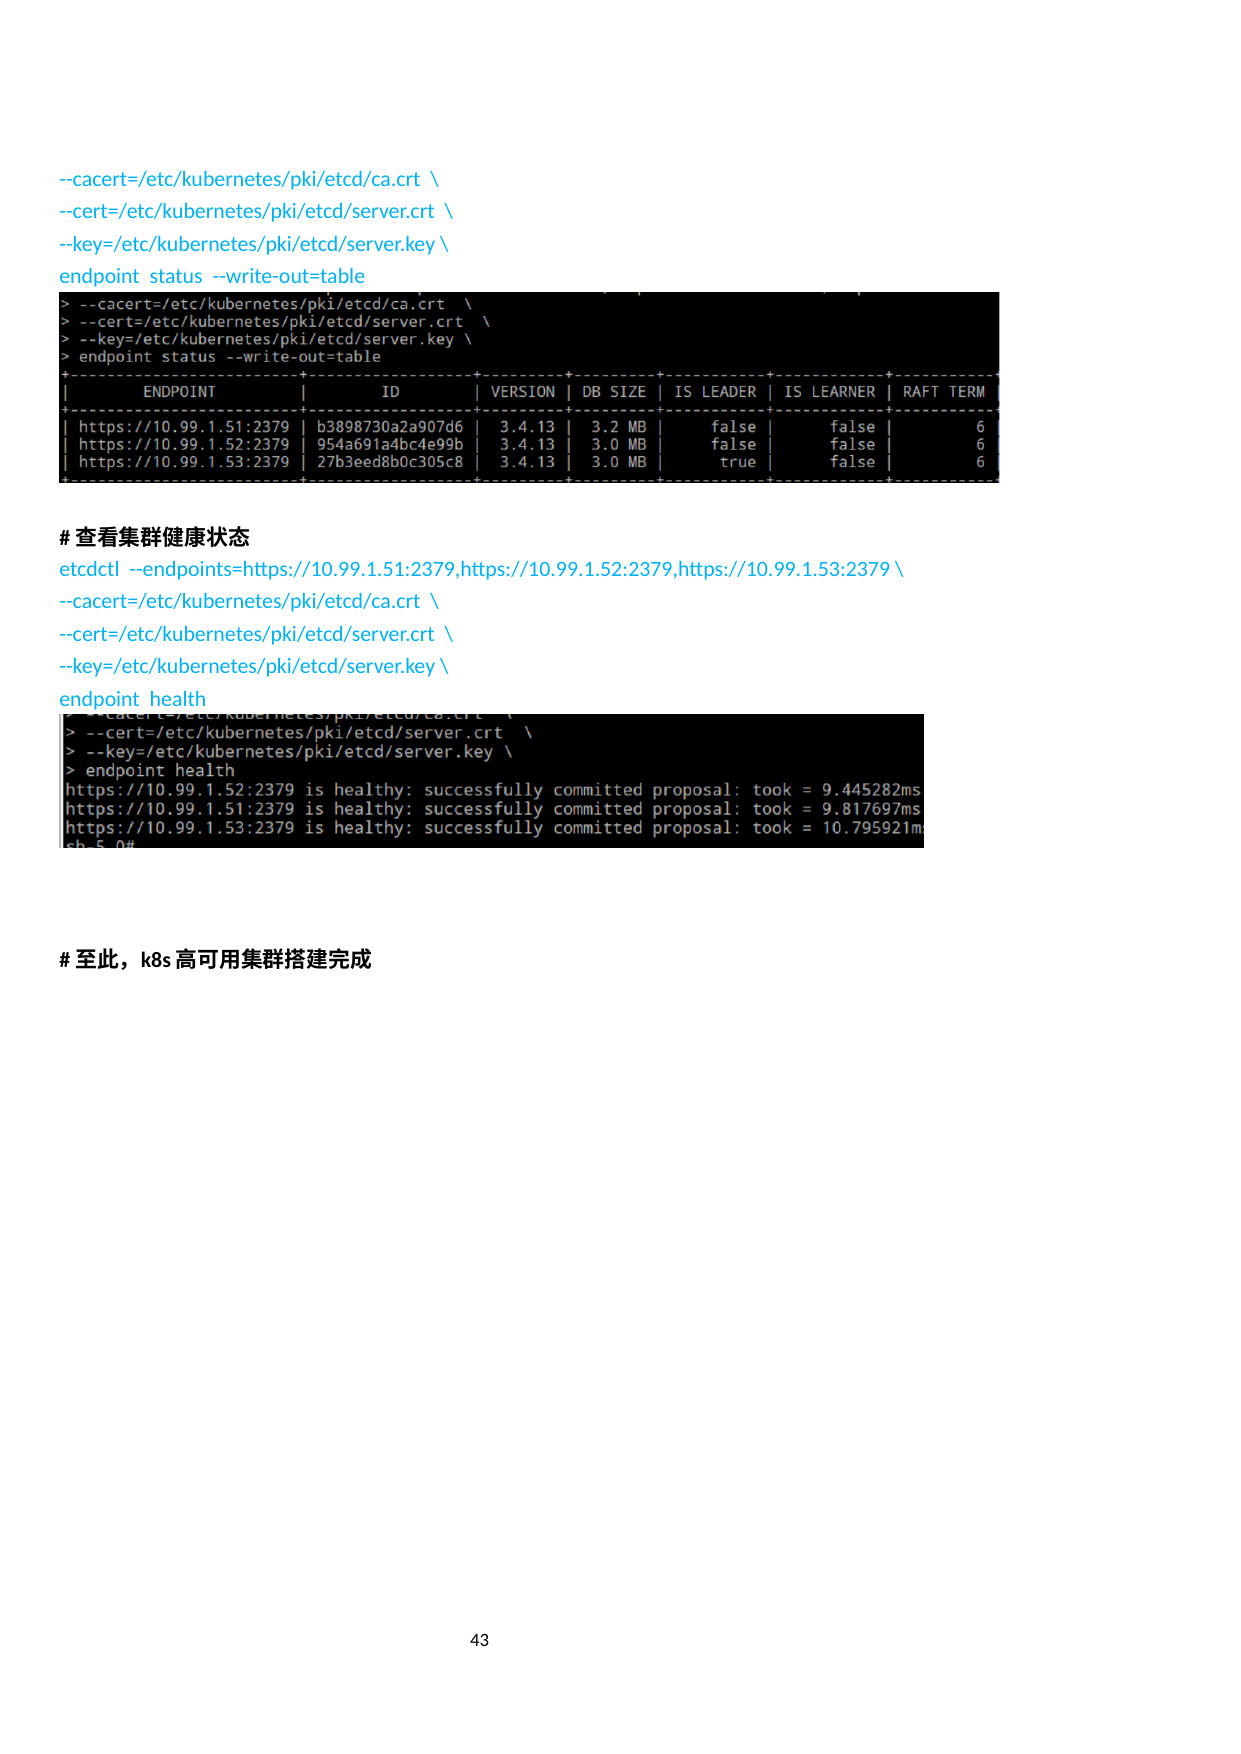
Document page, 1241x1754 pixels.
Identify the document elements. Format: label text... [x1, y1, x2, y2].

text endpoint status --write-out=table [59, 259, 1181, 292]
text --cert=/etc/kubernetes/pki/etcd/server.crt \ [59, 194, 1181, 227]
text --cacert=/etc/kubernetes/pki/etcd/ca.crt \ [59, 162, 1181, 194]
text endpoint health [59, 682, 1181, 714]
picture [59, 714, 924, 848]
text --cert=/etc/kubernetes/pki/etcd/server.crt \ [59, 617, 1181, 649]
text etcdctl --endpoints=https://10.99.1.51:2379,https://10.99.1.52:2379,https://10.99.1.53:2379 \ [59, 552, 1181, 584]
text # 查看集群健康状态 [59, 519, 1181, 552]
picture [59, 292, 1000, 483]
text --key=/etc/kubernetes/pki/etcd/server.key \ [59, 649, 1181, 682]
text --cacert=/etc/kubernetes/pki/etcd/ca.crt \ [59, 584, 1181, 617]
text --key=/etc/kubernetes/pki/etcd/server.key \ [59, 227, 1181, 259]
text # 至此，k8s高可用集群搭建完成 [59, 942, 1181, 974]
